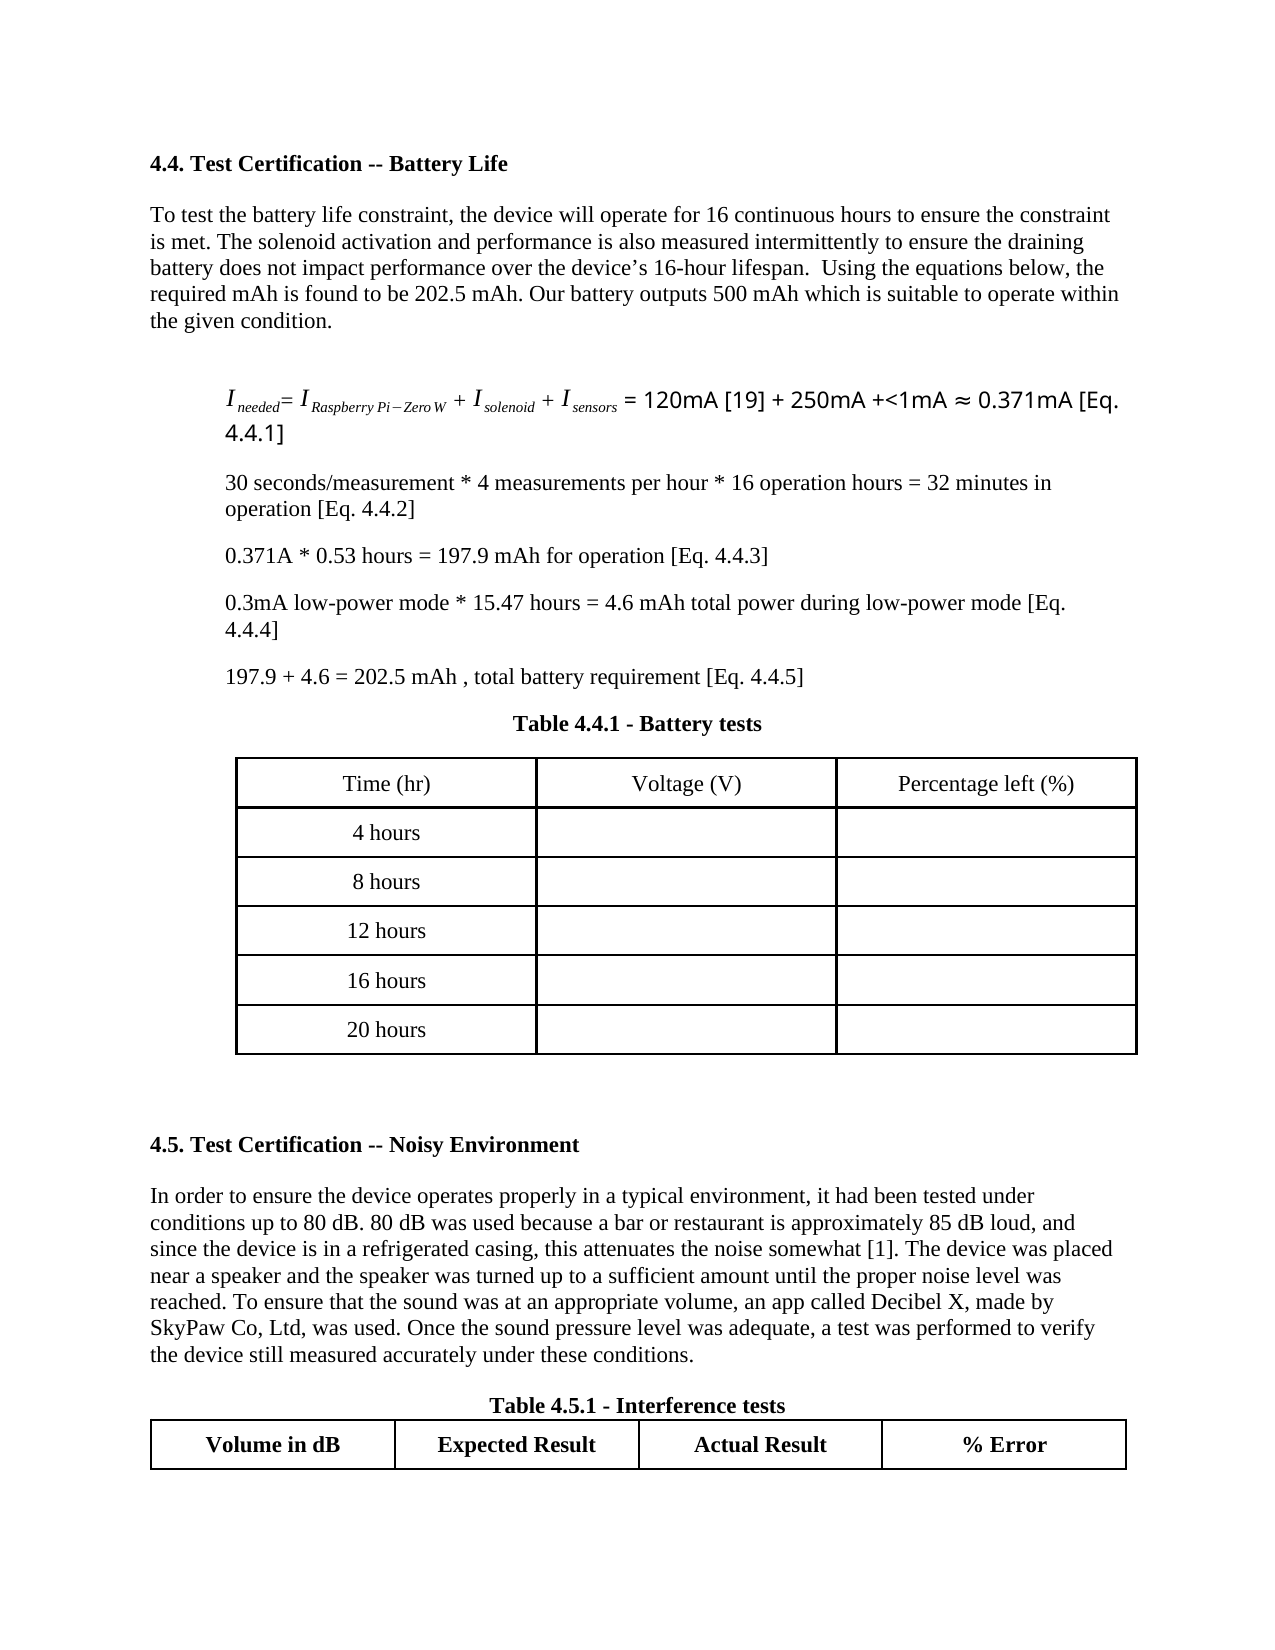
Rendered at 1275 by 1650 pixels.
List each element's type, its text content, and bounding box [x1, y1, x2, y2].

text Table 4.4.1 - Battery tests [150, 710, 1125, 736]
text 0.3mA low-power mode * 15.47 hours = 4.6 mAh total power during low-power mode [Eq. 4.4.4] [225, 589, 1125, 642]
text 30 seconds/measurement * 4 measurements per hour * 16 operation hours = 32 minutes in operation [Eq. 4.4.2] [225, 468, 1125, 521]
table_cell 16 hours [238, 956, 535, 1003]
table_header Volume in dB [152, 1421, 394, 1468]
text 4.5. Test Certification -- Noisy Environment [150, 1131, 1125, 1158]
text Table 4.5.1 - Interference tests [150, 1392, 1125, 1418]
table_cell 4 hours [238, 809, 535, 856]
table_header Time (hr) [238, 759, 535, 806]
table_cell [538, 858, 835, 905]
table_cell [838, 809, 1135, 856]
table_cell 20 hours [238, 1006, 535, 1053]
table_cell [538, 1006, 835, 1053]
text = + + = 120mA [19] + 250mA +<1mA ≈ 0.371mA [Eq. 4.4.1] [225, 384, 1125, 448]
text 197.9 + 4.6 = 202.5 mAh , total battery requirement [Eq. 4.4.5] [225, 663, 1125, 689]
table_cell [838, 907, 1135, 954]
table_cell 12 hours [238, 907, 535, 954]
table_header Actual Result [640, 1421, 881, 1468]
table_header Expected Result [396, 1421, 638, 1468]
table_header % Error [883, 1421, 1125, 1468]
table_cell [838, 956, 1135, 1003]
text To test the battery life constraint, the device will operate for 16 continuous hours to ensure the constraint is met. The solenoid activation and performance is also measured intermittently to ensure the draining battery does not impact performance over the device’s 16-hour lifespan. Using the equations below, the required mAh is found to be 202.5 mAh. Our battery outputs 500 mAh which is suitable to operate within the given condition. [150, 201, 1125, 333]
table_cell [538, 956, 835, 1003]
table_cell [838, 1006, 1135, 1053]
table_header Percentage left (%) [838, 759, 1135, 806]
table_cell [838, 858, 1135, 905]
table_header Voltage (V) [538, 759, 835, 806]
table_cell 8 hours [238, 858, 535, 905]
text In order to ensure the device operates properly in a typical environment, it had been tested under conditions up to 80 dB. 80 dB was used because a bar or restaurant is approximately 85 dB loud, and since the device is in a refrigerated casing, this attenuates the noise somewhat [1]. The device was placed near a speaker and the speaker was turned up to a sufficient amount until the proper noise level was reached. To ensure that the sound was at an appropriate volume, an app called Decibel X, made by SkyPaw Co, Ltd, was used. Once the sound pressure level was adequate, a test was performed to verify the device still measured accurately under these conditions. [150, 1183, 1125, 1367]
text 4.4. Test Certification -- Battery Life [150, 150, 1125, 176]
table_cell [538, 809, 835, 856]
table_cell [538, 907, 835, 954]
text 0.371A * 0.53 hours = 197.9 mAh for operation [Eq. 4.4.3] [225, 542, 1125, 568]
